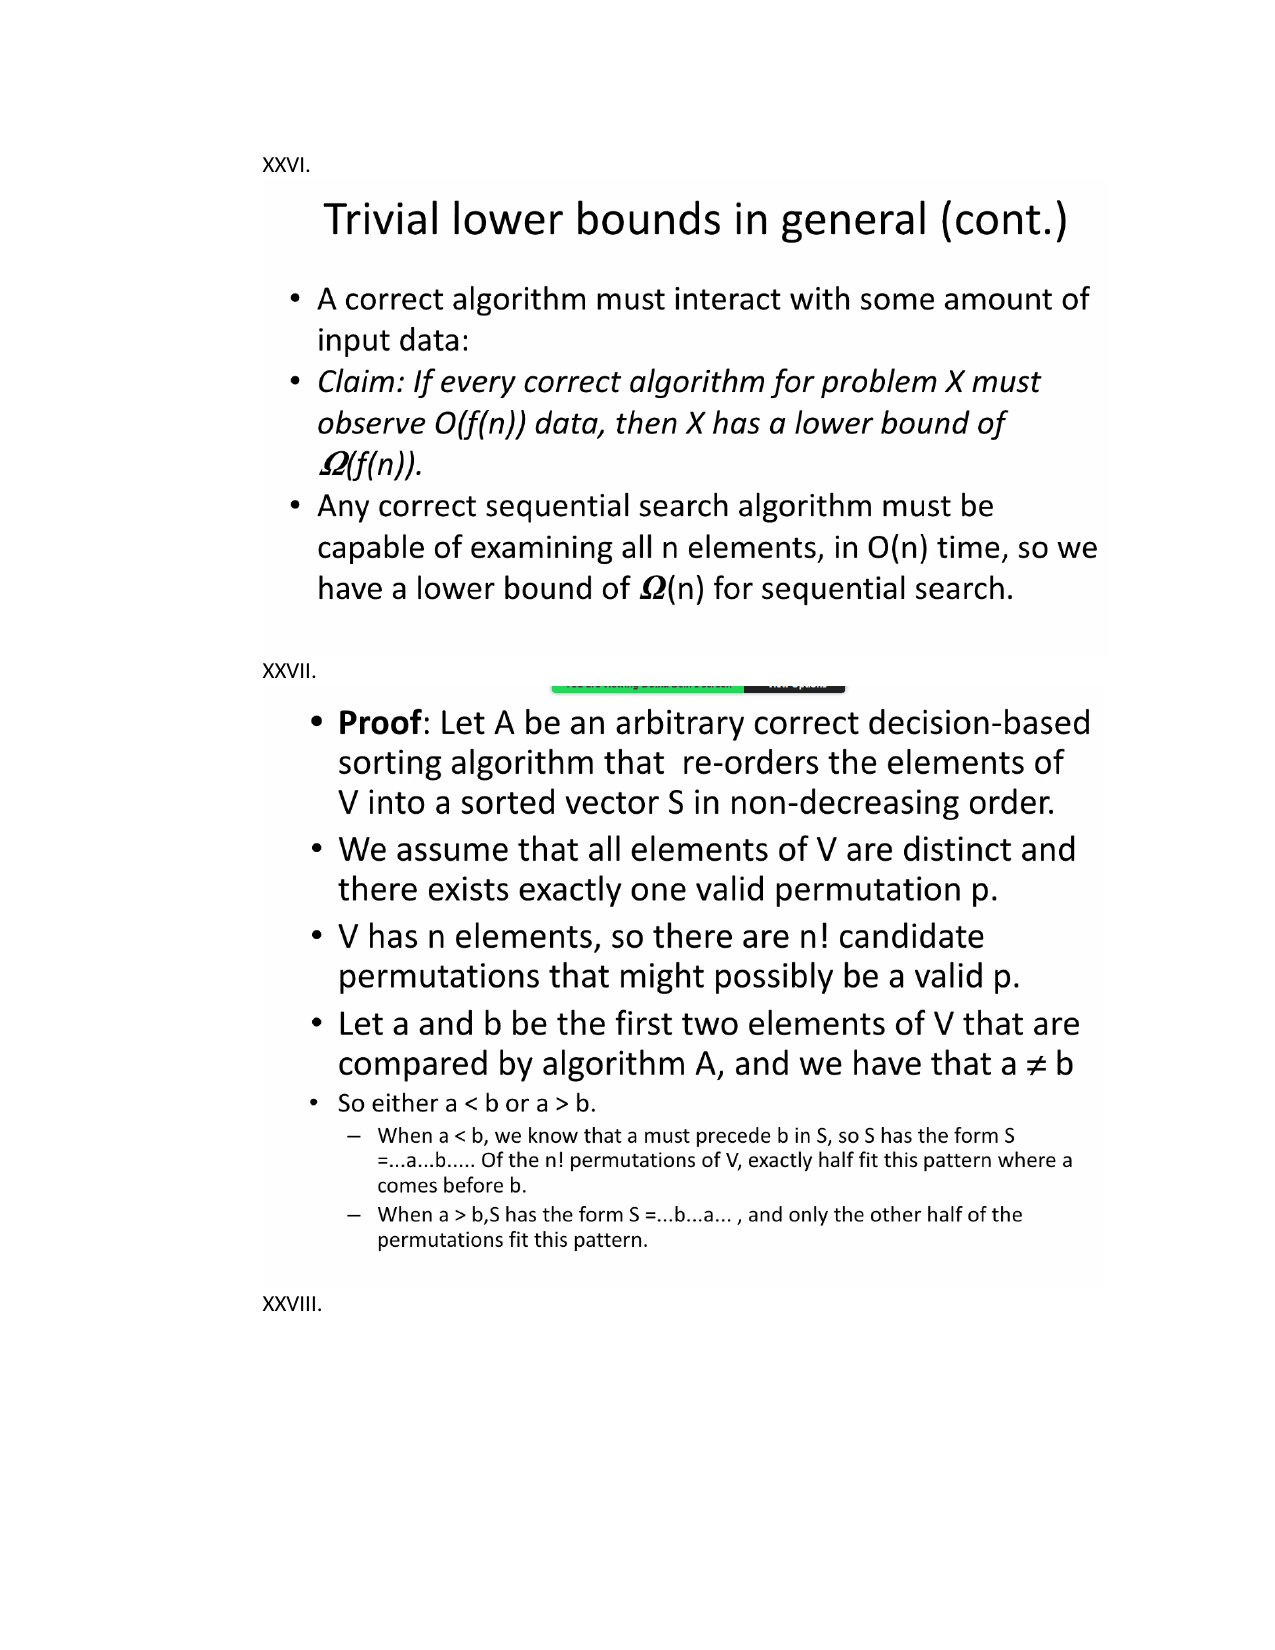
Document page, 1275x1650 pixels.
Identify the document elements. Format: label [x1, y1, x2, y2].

picture [262, 180, 1108, 655]
picture [262, 686, 1104, 1287]
